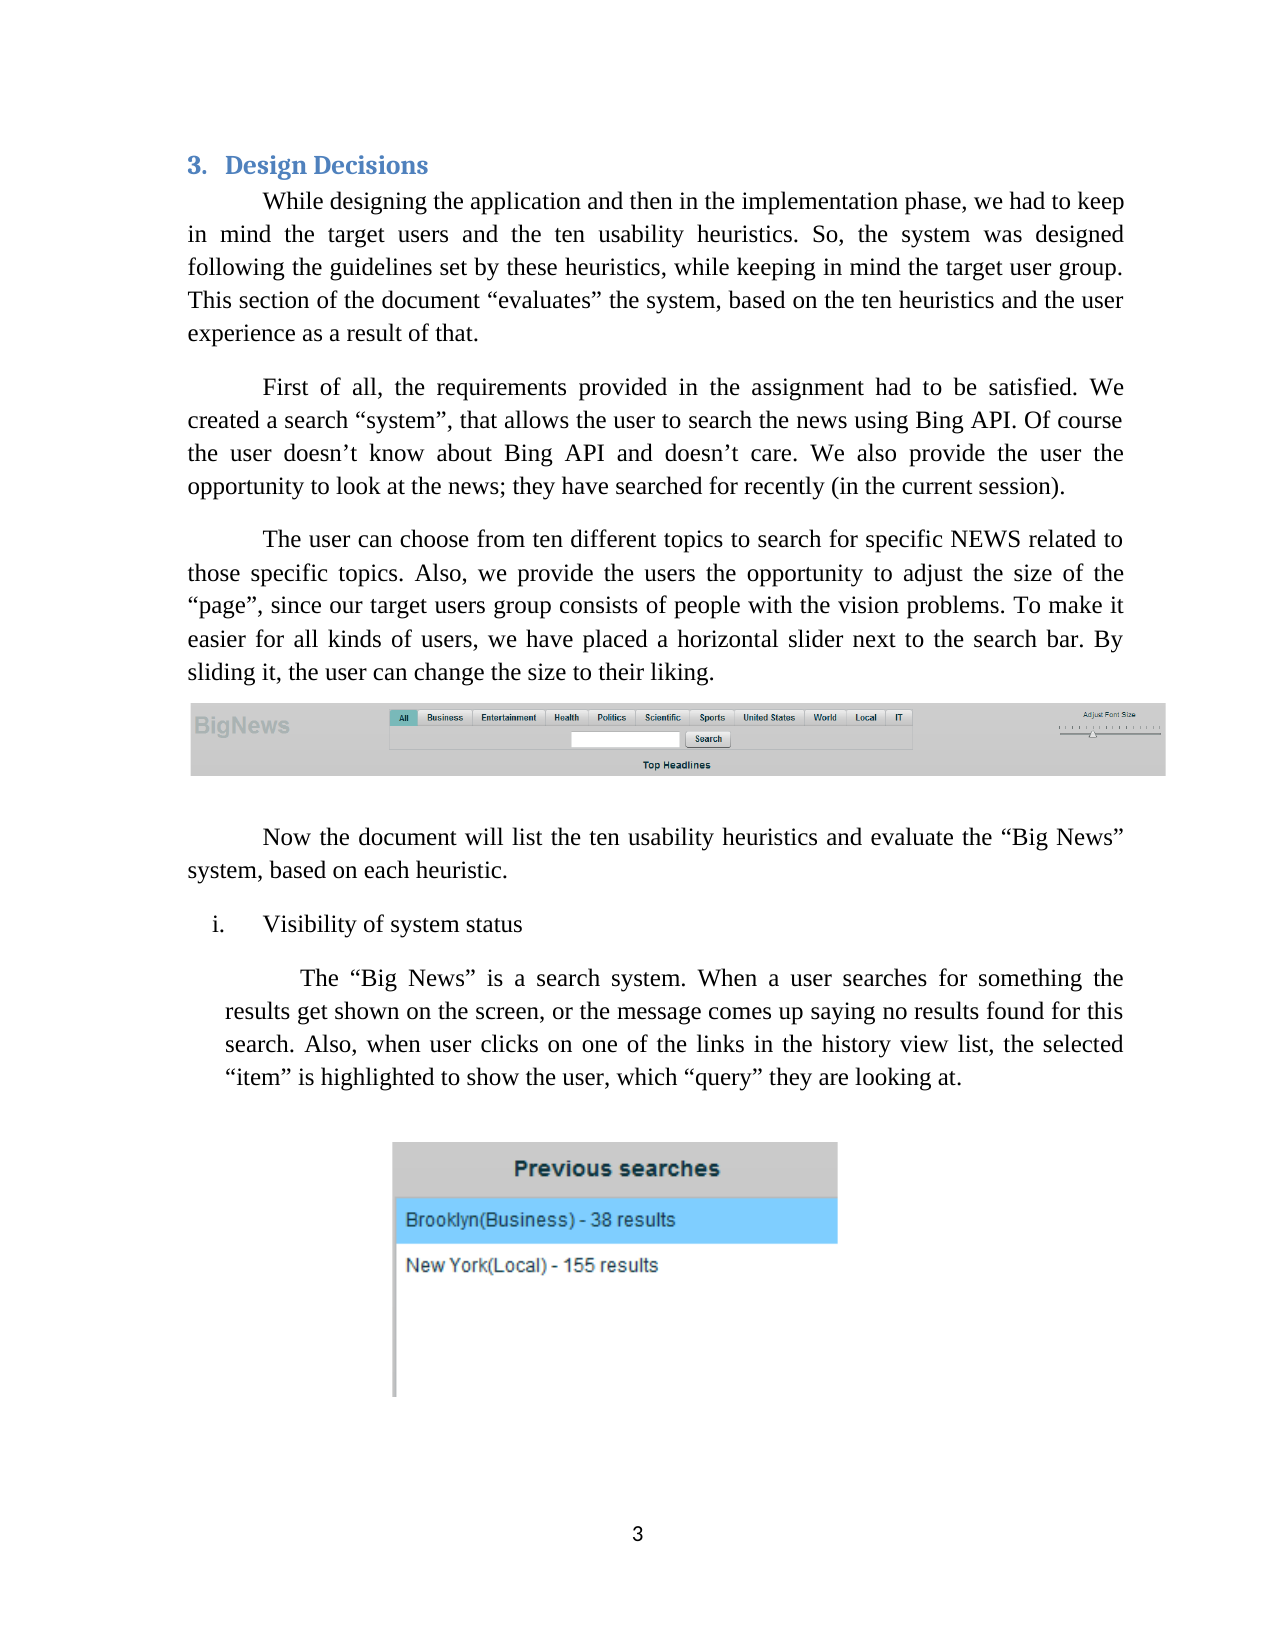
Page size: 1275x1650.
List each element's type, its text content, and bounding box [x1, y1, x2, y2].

text The user can choose from ten different topics to search for specific NEWS related to those specific topics. Also, we provide the users the opportunity to adjust the size of the “page”, since our target users group consists of people with the vision problems. To make it easier for all kinds of users, we have placed a horizontal slider next to the search bar. By sliding it, the user can change the size to their liking. [187, 524, 1125, 685]
picture [190, 703, 1166, 776]
subtitle Design Decisions [187, 150, 1125, 181]
text While designing the application and then in the implementation phase, we had to keep in mind the target users and the ten usability heuristics. So, the system was designed following the guidelines set by these heuristics, while keeping in mind the target user group. This section of the document “evaluates” the system, based on the ten heuristics and the user experience as a result of that. [187, 186, 1125, 347]
list Visibility of system status [225, 909, 1125, 938]
text The “Big News” is a search system. When a user searches for something the results get shown on the screen, or the message comes up saying no results found for this search. Also, when user clicks on one of the links in the history view list, the selected “item” is highlighted to show the user, which “query” they are looking at. [225, 963, 1125, 1091]
picture [392, 1142, 838, 1395]
text First of all, the requirements provided in the assignment had to be satisfied. We created a search “system”, that allows the user to search the news using Bing API. Of course the user doesn’t know about Bing API and doesn’t care. We also provide the user the opportunity to look at the news; they have searched for recently (in the current session). [187, 372, 1125, 499]
